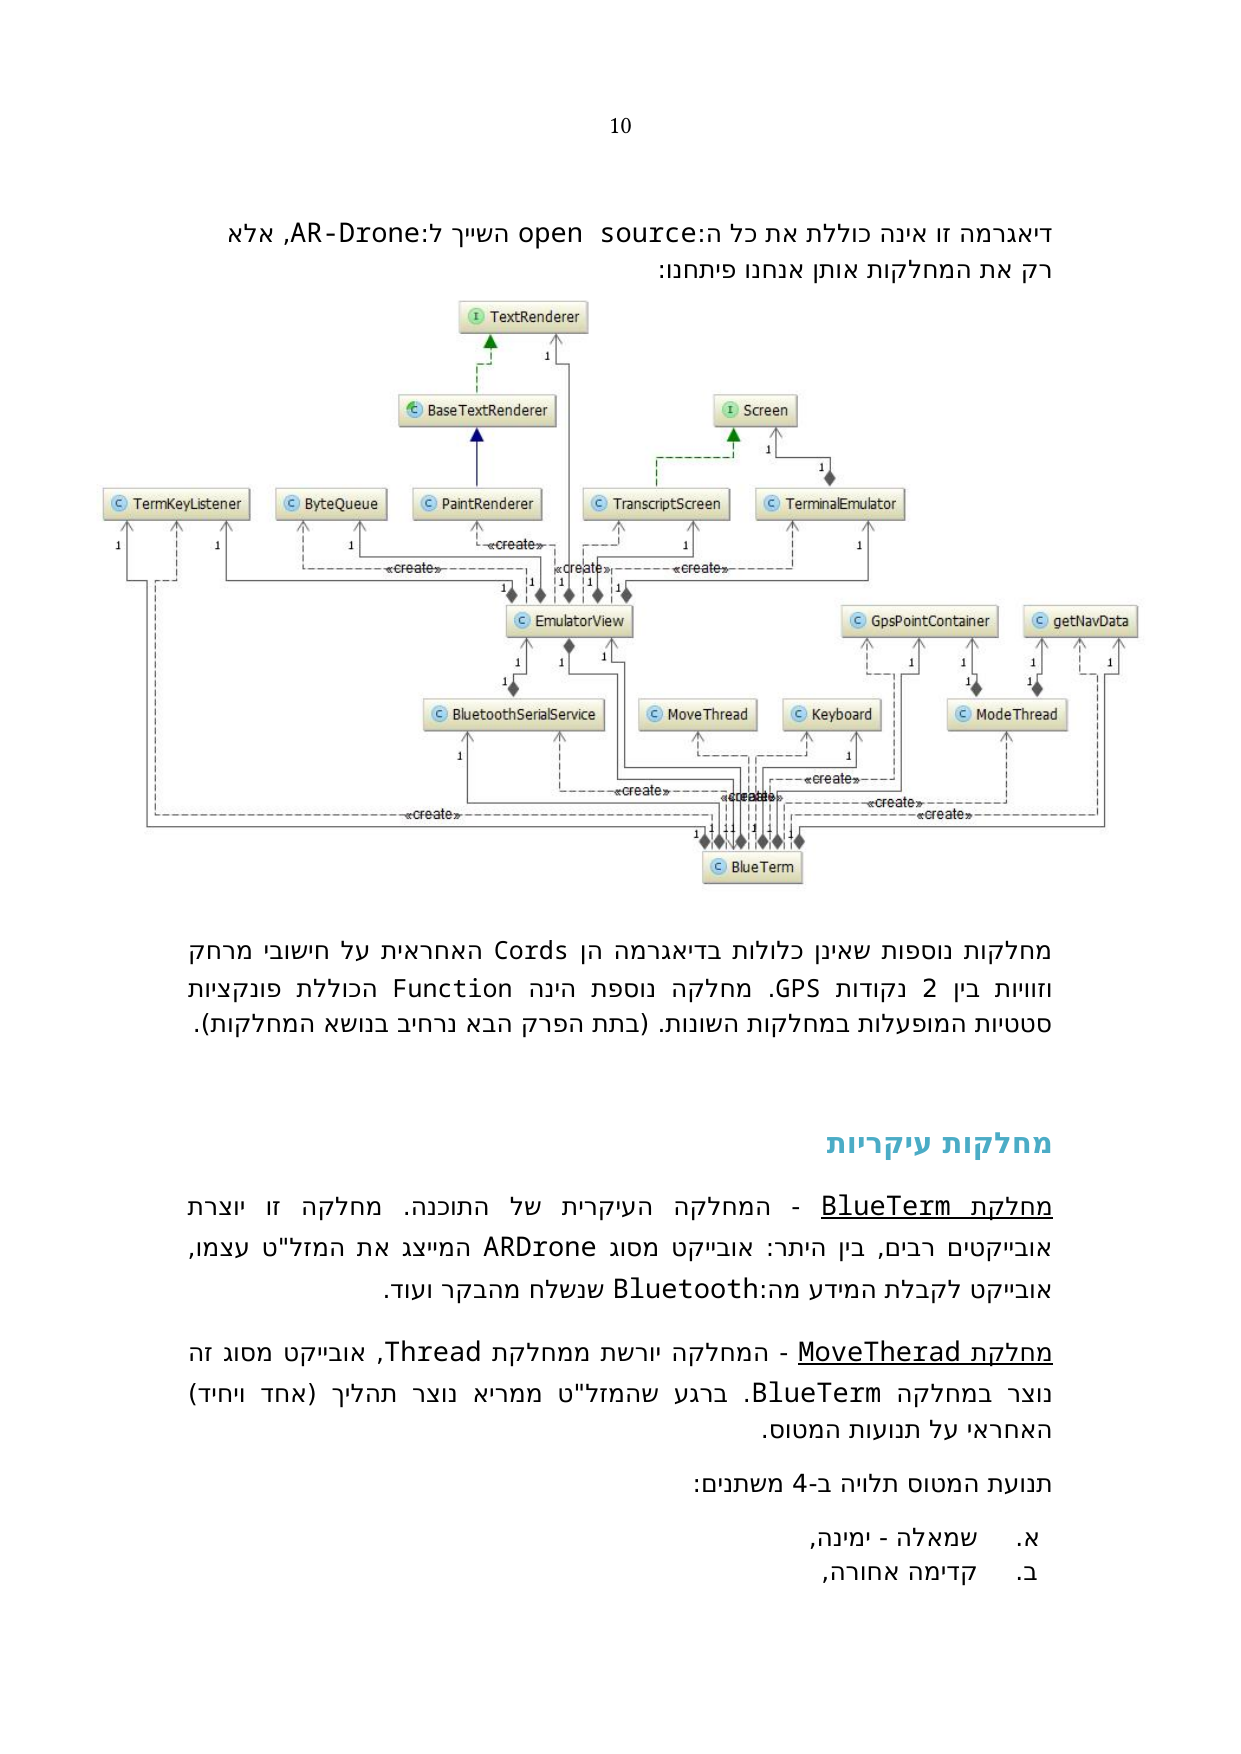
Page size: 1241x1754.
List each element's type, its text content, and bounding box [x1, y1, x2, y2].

picture [95, 300, 1146, 903]
text מחלקת BlueTerm - המחלקה העיקרית של התוכנה. מחלקה זו יוצרת אובייקטים רבים, בין היתר: אובייקט מסוג ARDrone המייצג את המזל"ט עצמו, אובייקט לקבלת המידע מה:Bluetooth שנשלח מהבקר ועוד. [187, 1187, 1053, 1306]
text מחלקות עיקריות [187, 1127, 1053, 1161]
text תנועת המטוס תלויה ב-4 משתנים: [187, 1469, 1053, 1498]
text מחלקת MoveTherad - המחלקה יורשת ממחלקת Thread, אובייקט מסוג זה נוצר במחלקה BlueTerm. ברגע שהמזל"ט ממריא נוצר תהליך (אחד ויחיד) האחראי על תנועות המטוס. [187, 1332, 1053, 1444]
text מחלקות נוספות שאינן כלולות בדיאגרמה הן Cords האחראית על חישובי מרחק וזוויות בין 2 נקודות GPS. מחלקה נוספת הינה Function הכוללת פונקציות סטטיות המופעלות במחלקות השונות. (בתת הפרק הבא נרחיב בנושא המחלקות). [187, 903, 1053, 1038]
list קדימה אחורה, [187, 1557, 1015, 1586]
list שמאלה - ימינה, [187, 1523, 1015, 1553]
text דיאגרמה זו אינה כוללת את כל ה:open source השייך ל:AR-Drone, אלא רק את המחלקות אותן אנחנו פיתחנו: [187, 214, 1053, 284]
